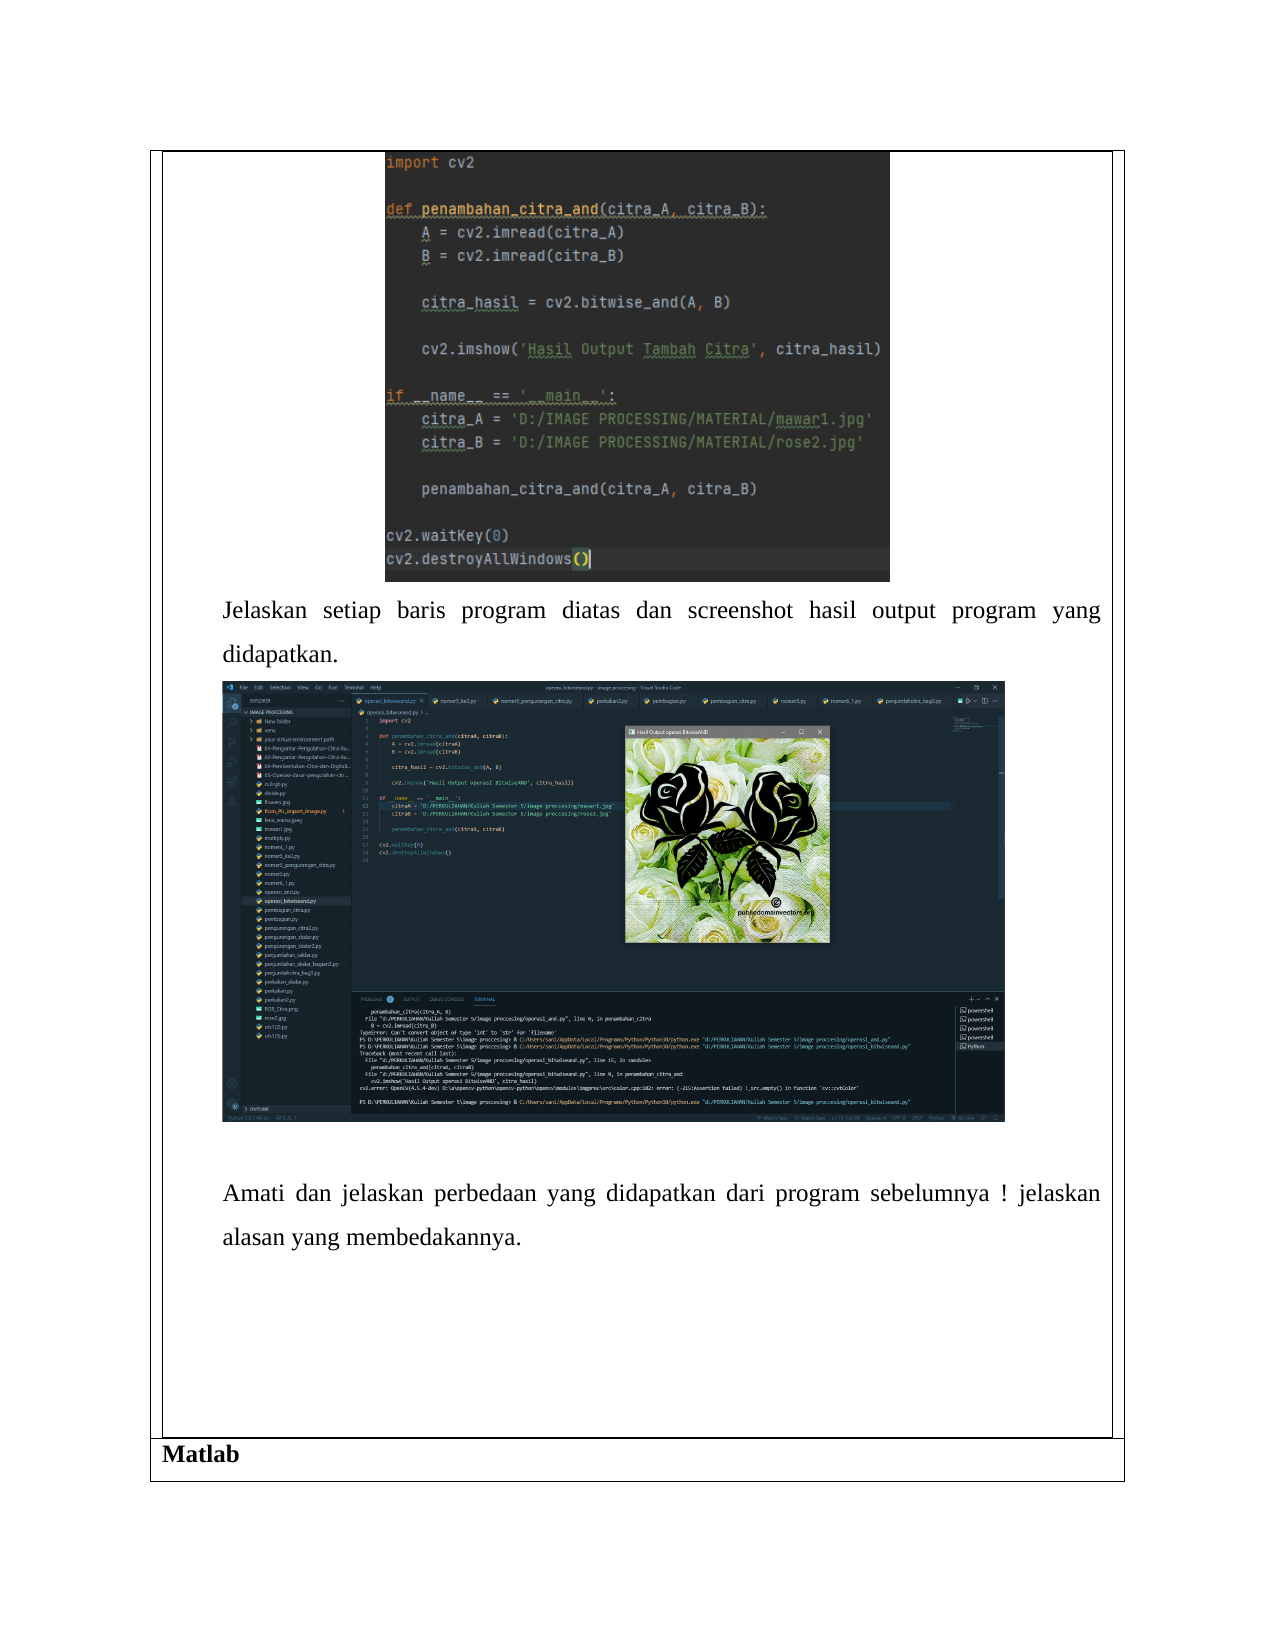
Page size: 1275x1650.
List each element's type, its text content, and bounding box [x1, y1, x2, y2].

table_cell [1113, 151, 1124, 1438]
table_cell [163, 152, 1112, 1437]
table_cell [151, 151, 162, 1438]
picture [385, 152, 890, 582]
picture [222, 681, 1005, 1122]
table_cell Matlab [151, 1439, 1124, 1481]
